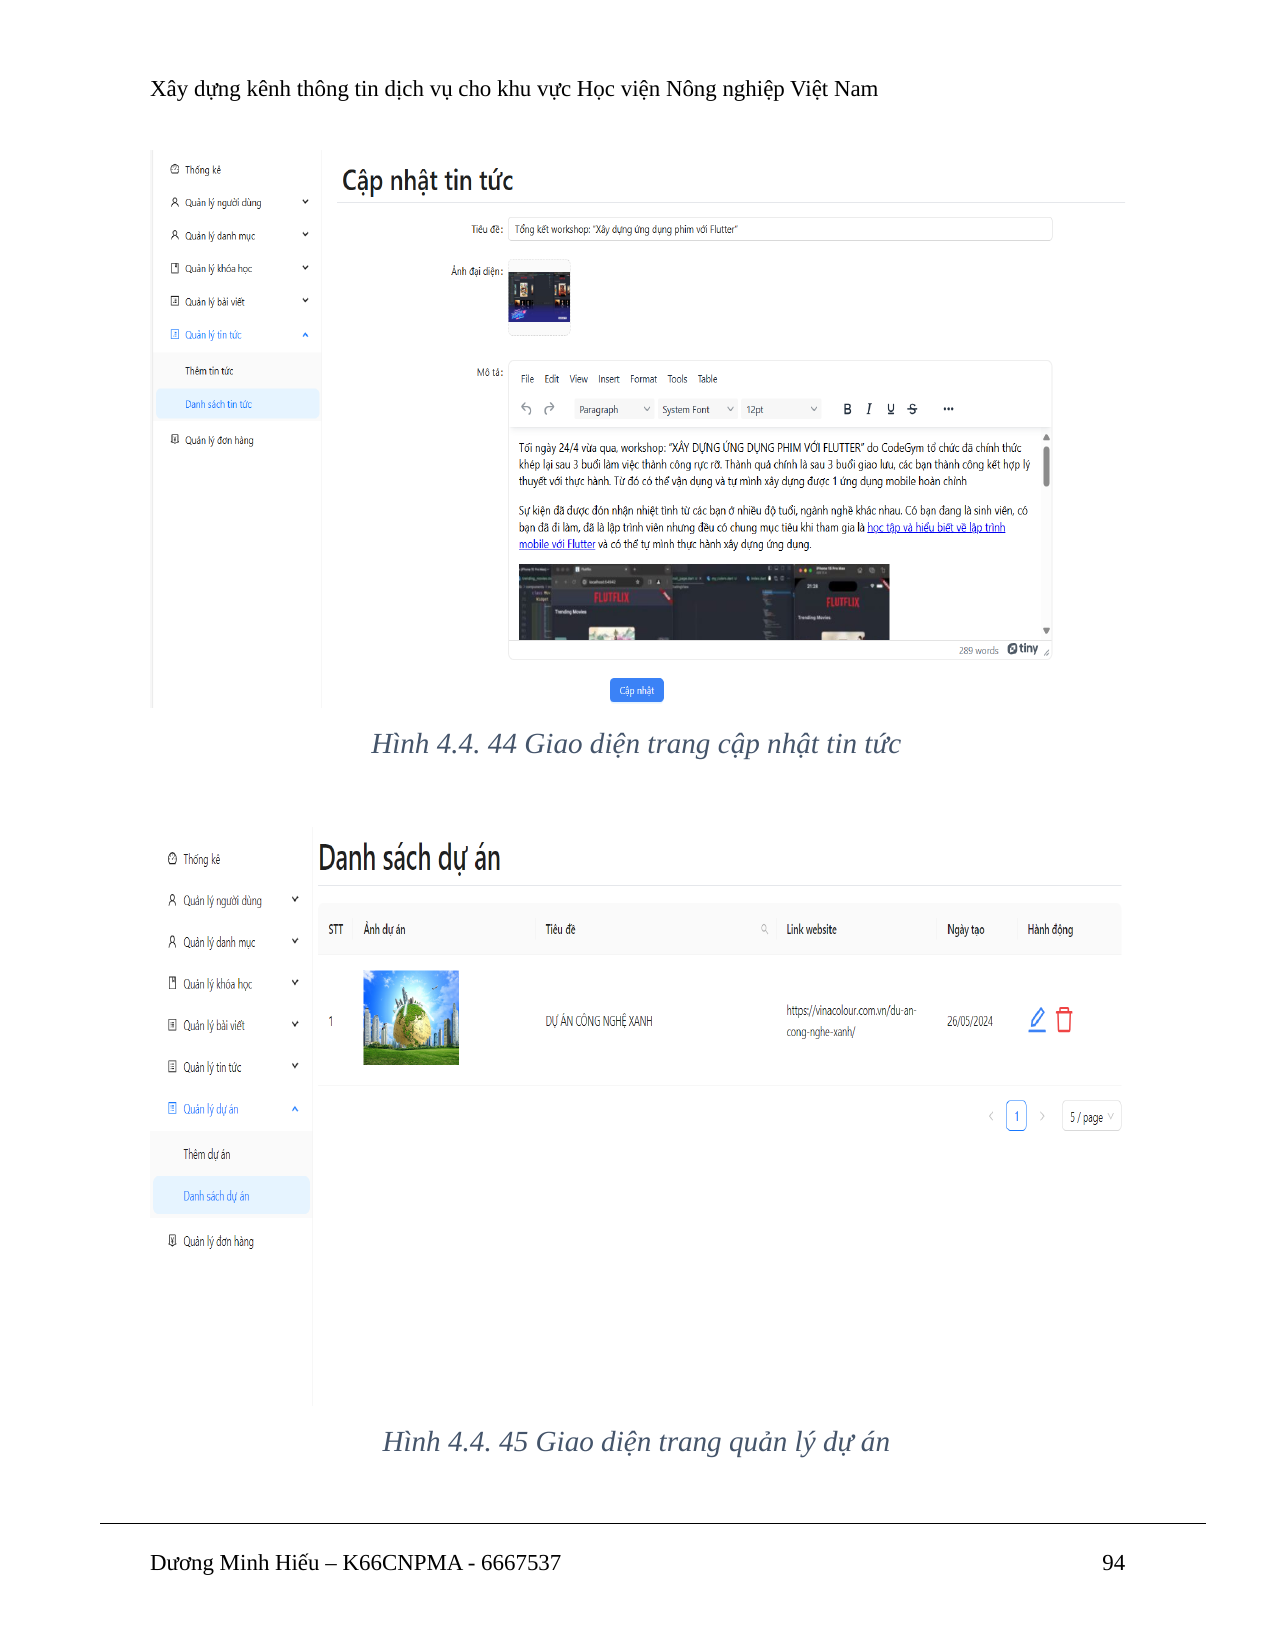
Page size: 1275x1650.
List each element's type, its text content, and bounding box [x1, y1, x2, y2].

text Hình 4.4. 44 Giao diện trang cập nhật tin tức [150, 726, 1125, 760]
text Hình 4.4. 45 Giao diện trang quản lý dự án [150, 1424, 1125, 1457]
picture [150, 827, 1125, 1406]
picture [150, 150, 1125, 708]
